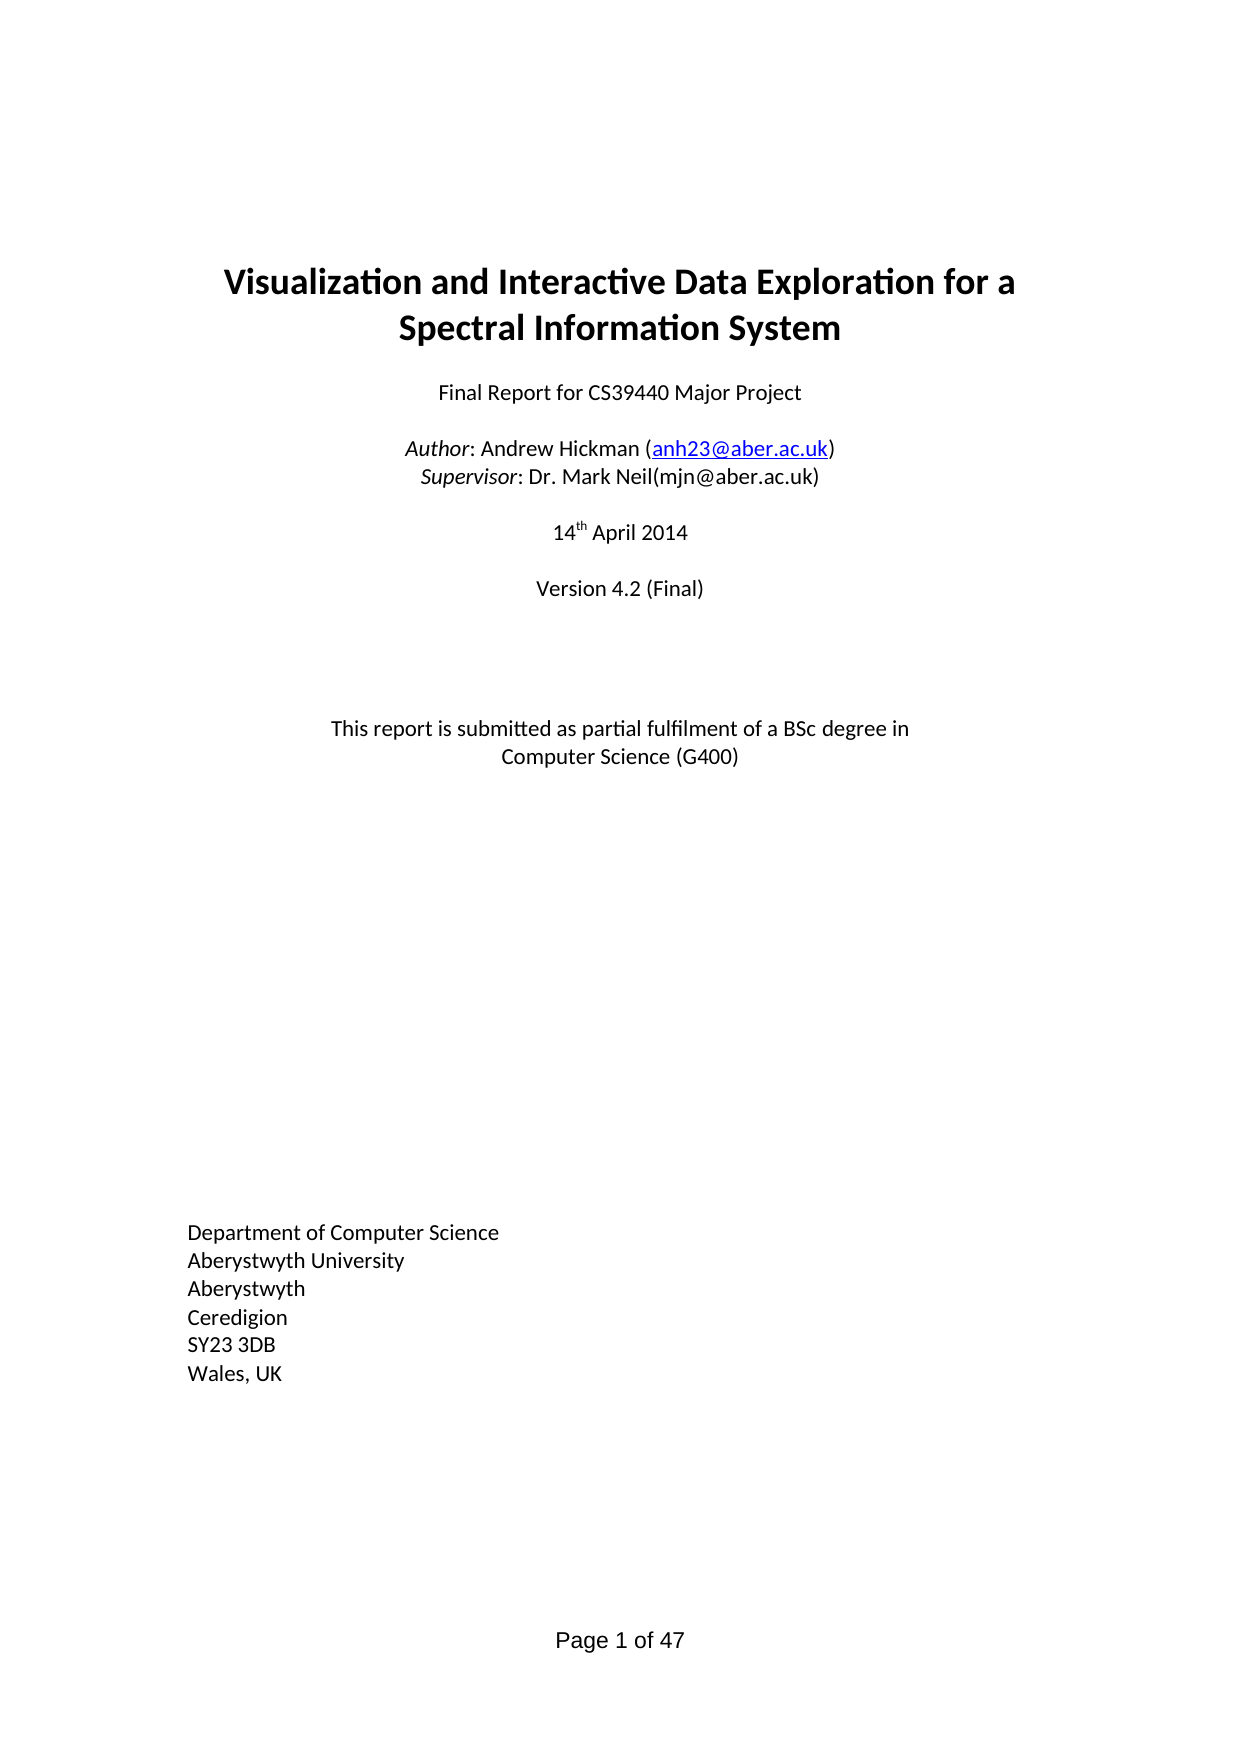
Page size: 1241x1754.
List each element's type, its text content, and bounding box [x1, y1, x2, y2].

text Aberystwyth [187, 1274, 1053, 1303]
text This report is submitted as partial fulfilment of a BSc degree in Computer Science (G400) [187, 714, 1053, 770]
text Visualization and Interactive Data Exploration for a Spectral Information System [187, 258, 1053, 350]
text Version 4.2 (Final) [187, 574, 1053, 602]
text Final Report for CS39440 Major Project [187, 378, 1053, 406]
text Ceredigion [187, 1303, 1053, 1331]
text Department of Computer Science [187, 1218, 1053, 1247]
text Aberystwyth University [187, 1247, 1053, 1274]
text Author: Andrew Hickman (anh23@aber.ac.uk) [187, 434, 1053, 462]
text Wales, UK [187, 1359, 1053, 1387]
text 14th April 2014 [187, 518, 1053, 546]
text SY23 3DB [187, 1331, 1053, 1359]
text Supervisor: Dr. Mark Neil(mjn@aber.ac.uk) [187, 462, 1053, 490]
